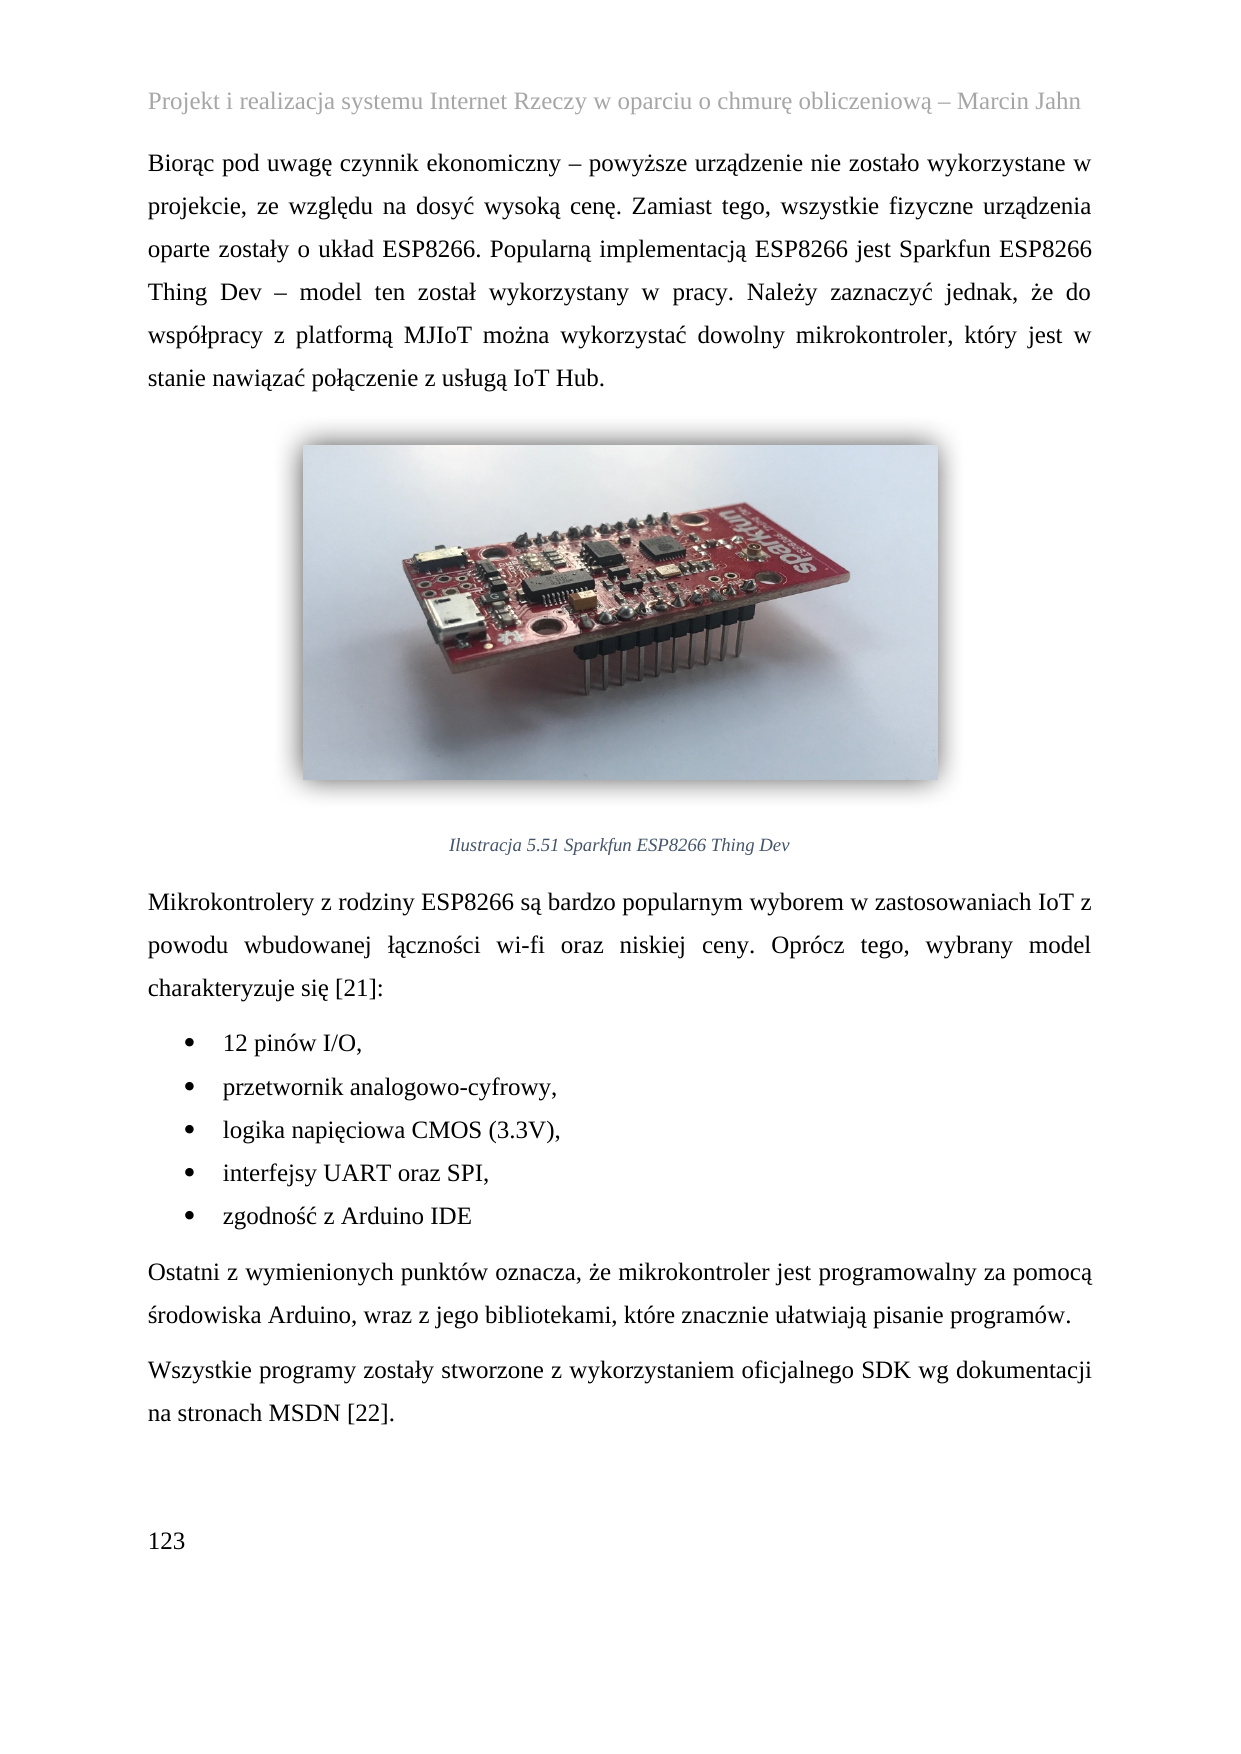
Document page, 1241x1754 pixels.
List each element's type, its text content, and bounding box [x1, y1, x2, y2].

text Mikrokontrolery z rodziny ESP8266 są bardzo popularnym wyborem w zastosowaniach IoT z powodu wbudowanej łączności wi-fi oraz niskiej ceny. Oprócz tego, wybrany model charakteryzuje się: [148, 887, 1093, 1002]
list interfejsy UART oraz SPI, [185, 1158, 1093, 1187]
picture [303, 445, 938, 780]
list 12 pinów I/O, [185, 1028, 1093, 1057]
list logika napięciowa CMOS (3.3V), [185, 1115, 1093, 1143]
text Wszystkie programy zostały stworzone z wykorzystaniem oficjalnego SDK wg dokumentacji na stronach MSDN. [148, 1355, 1093, 1427]
text Ostatni z wymienionych punktów oznacza, że mikrokontroler jest programowalny za pomocą środowiska Arduino, wraz z jego bibliotekami, które znacznie ułatwiają pisanie programów. [148, 1257, 1093, 1328]
list przetwornik analogowo-cyfrowy, [185, 1072, 1093, 1100]
list zgodność z Arduino IDE [185, 1201, 1093, 1230]
text Biorąc pod uwagę czynnik ekonomiczny – powyższe urządzenie nie zostało wykorzystane w projekcie, ze względu na dosyć wysoką cenę. Zamiast tego, wszystkie fizyczne urządzenia oparte zostały o układ ESP8266. Popularną implementacją ESP8266 jest Sparkfun ESP8266 Thing Dev – model ten został wykorzystany w pracy. Należy zaznaczyć jednak, że do współpracy z platformą MJIoT można wykorzystać dowolny mikrokontroler, który jest w stanie nawiązać połączenie z usługą IoT Hub. [148, 148, 1093, 392]
